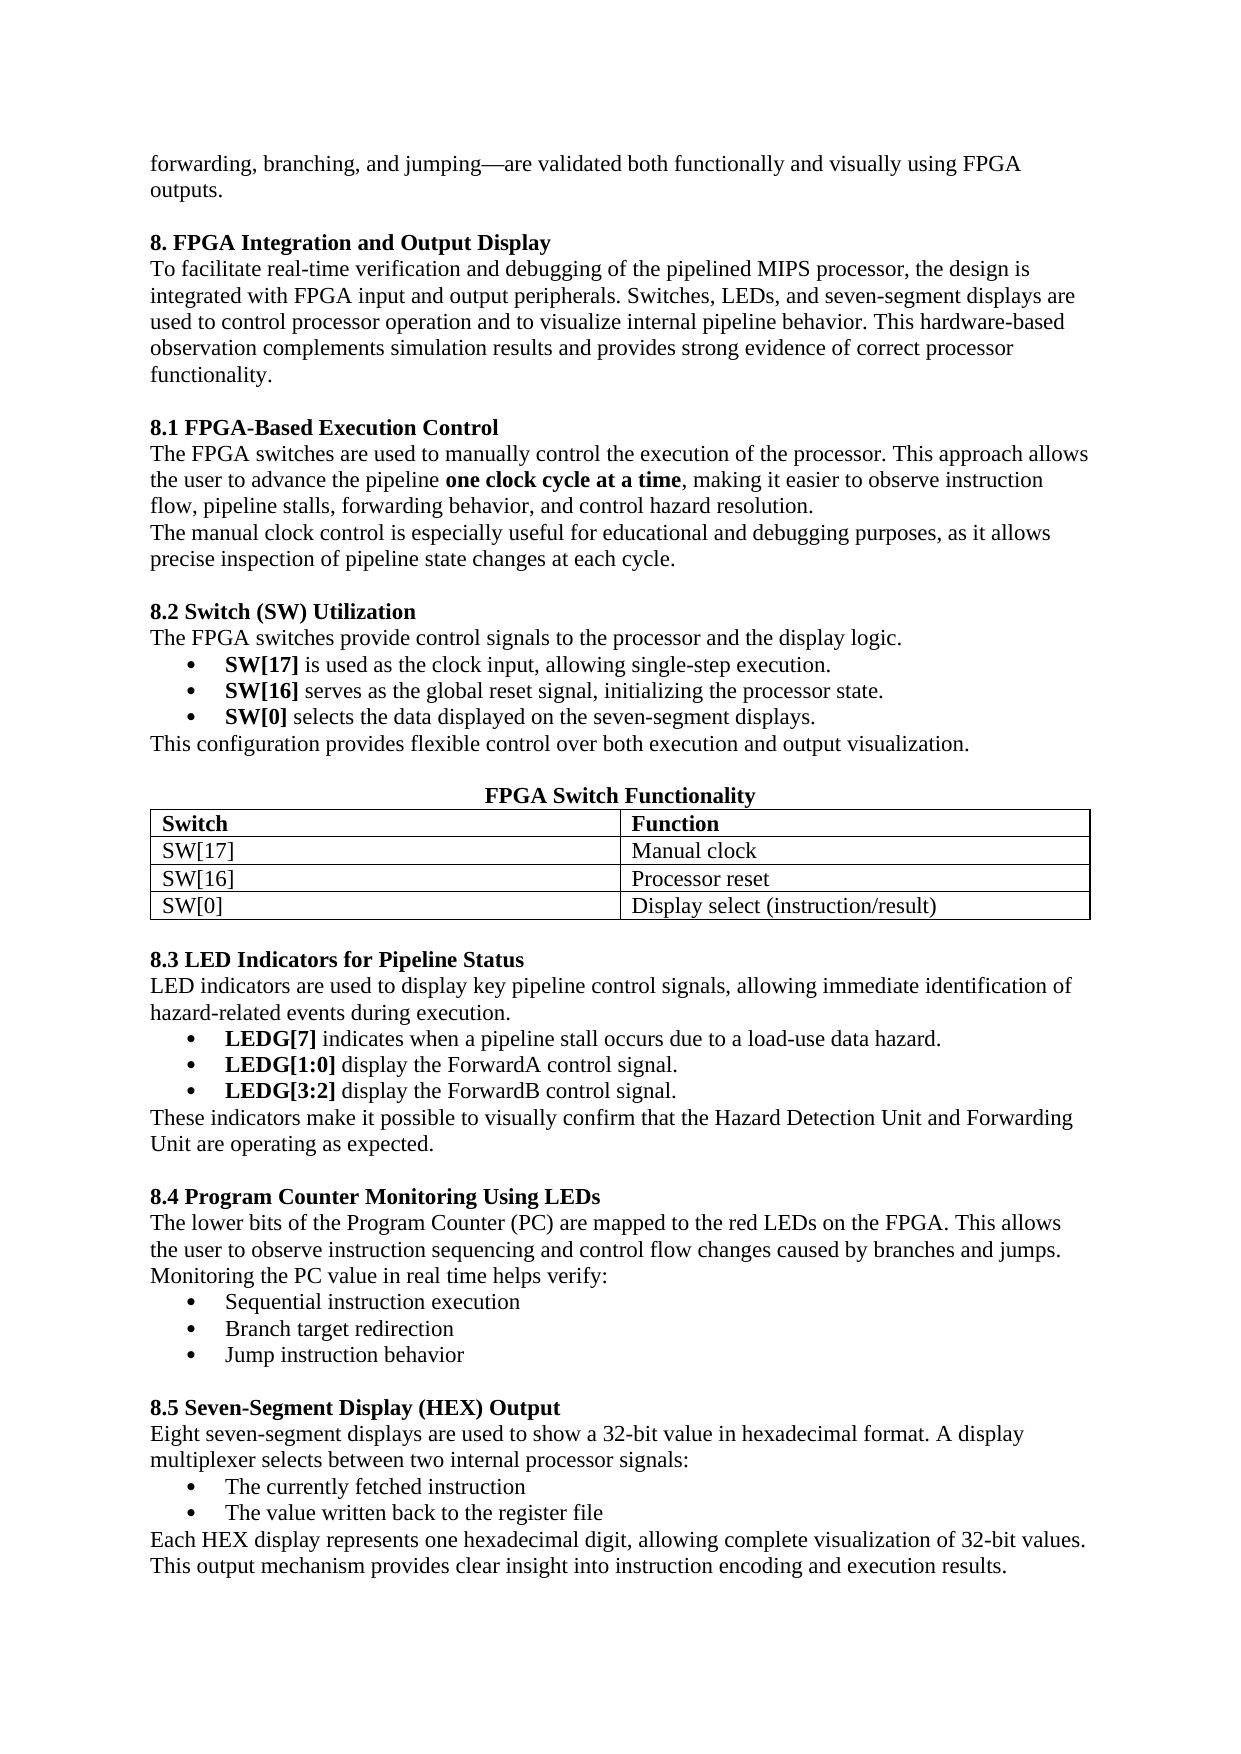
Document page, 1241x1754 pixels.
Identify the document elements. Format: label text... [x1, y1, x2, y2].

list Branch target redirection [187, 1315, 1090, 1341]
text To facilitate real-time verification and debugging of the pipelined MIPS processor, the design is integrated with FPGA input and output peripherals. Switches, LEDs, and seven-segment displays are used to control processor operation and to visualize internal pipeline behavior. This hardware-based observation complements simulation results and provides strong evidence of correct processor functionality. [150, 255, 1090, 387]
table_cell SW[16] [151, 865, 620, 891]
text The FPGA switches are used to manually control the execution of the processor. This approach allows the user to advance the pipeline one clock cycle at a time, making it easier to observe instruction flow, pipeline stalls, forwarding behavior, and control hazard resolution. [150, 440, 1090, 519]
list LEDG[3:2] display the ForwardB control signal. [187, 1078, 1090, 1104]
list SW[0] selects the data displayed on the seven-segment displays. [187, 703, 1090, 730]
table_cell Processor reset [621, 865, 1089, 891]
text FPGA Switch Functionality [150, 782, 1090, 809]
text These indicators make it possible to visually confirm that the Hazard Detection Unit and Forwarding Unit are operating as expected. [150, 1104, 1090, 1157]
text 8.2 Switch (SW) Utilization [150, 598, 1090, 624]
list The value written back to the register file [187, 1499, 1090, 1526]
text 8.5 Seven-Segment Display (HEX) Output [150, 1394, 1090, 1420]
text 8. FPGA Integration and Output Display [150, 229, 1090, 255]
table_cell SW[0] [151, 892, 620, 918]
list LEDG[7] indicates when a pipeline stall occurs due to a load-use data hazard. [187, 1025, 1090, 1051]
table_cell Display select (instruction/result) [621, 892, 1089, 918]
text This configuration provides flexible control over both execution and output visualization. [150, 730, 1090, 756]
list SW[17] is used as the clock input, allowing single-step execution. [187, 651, 1090, 677]
text Each HEX display represents one hexadecimal digit, allowing complete visualization of 32-bit values. [150, 1526, 1090, 1552]
text Eight seven-segment displays are used to show a 32-bit value in hexadecimal format. A display multiplexer selects between two internal processor signals: [150, 1420, 1090, 1473]
table_header Switch [151, 810, 620, 836]
list Sequential instruction execution [187, 1288, 1090, 1315]
text The manual clock control is especially useful for educational and debugging purposes, as it allows precise inspection of pipeline state changes at each cycle. [150, 519, 1090, 572]
table_cell Manual clock [621, 837, 1089, 864]
list LEDG[1:0] display the ForwardA control signal. [187, 1051, 1090, 1078]
text Monitoring the PC value in real time helps verify: [150, 1262, 1090, 1288]
text The FPGA switches provide control signals to the processor and the display logic. [150, 624, 1090, 651]
text 8.1 FPGA-Based Execution Control [150, 413, 1090, 440]
text This output mechanism provides clear insight into instruction encoding and execution results. [150, 1552, 1090, 1578]
list The currently fetched instruction [187, 1473, 1090, 1499]
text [150, 150, 1090, 203]
text 8.3 LED Indicators for Pipeline Status [150, 946, 1090, 972]
table_header Function [621, 810, 1089, 836]
table_cell SW[17] [151, 837, 620, 864]
text 8.4 Program Counter Monitoring Using LEDs [150, 1183, 1090, 1209]
list Jump instruction behavior [187, 1341, 1090, 1367]
list SW[16] serves as the global reset signal, initializing the processor state. [187, 677, 1090, 703]
text LED indicators are used to display key pipeline control signals, allowing immediate identification of hazard-related events during execution. [150, 972, 1090, 1025]
text The lower bits of the Program Counter (PC) are mapped to the red LEDs on the FPGA. This allows the user to observe instruction sequencing and control flow changes caused by branches and jumps. [150, 1209, 1090, 1262]
